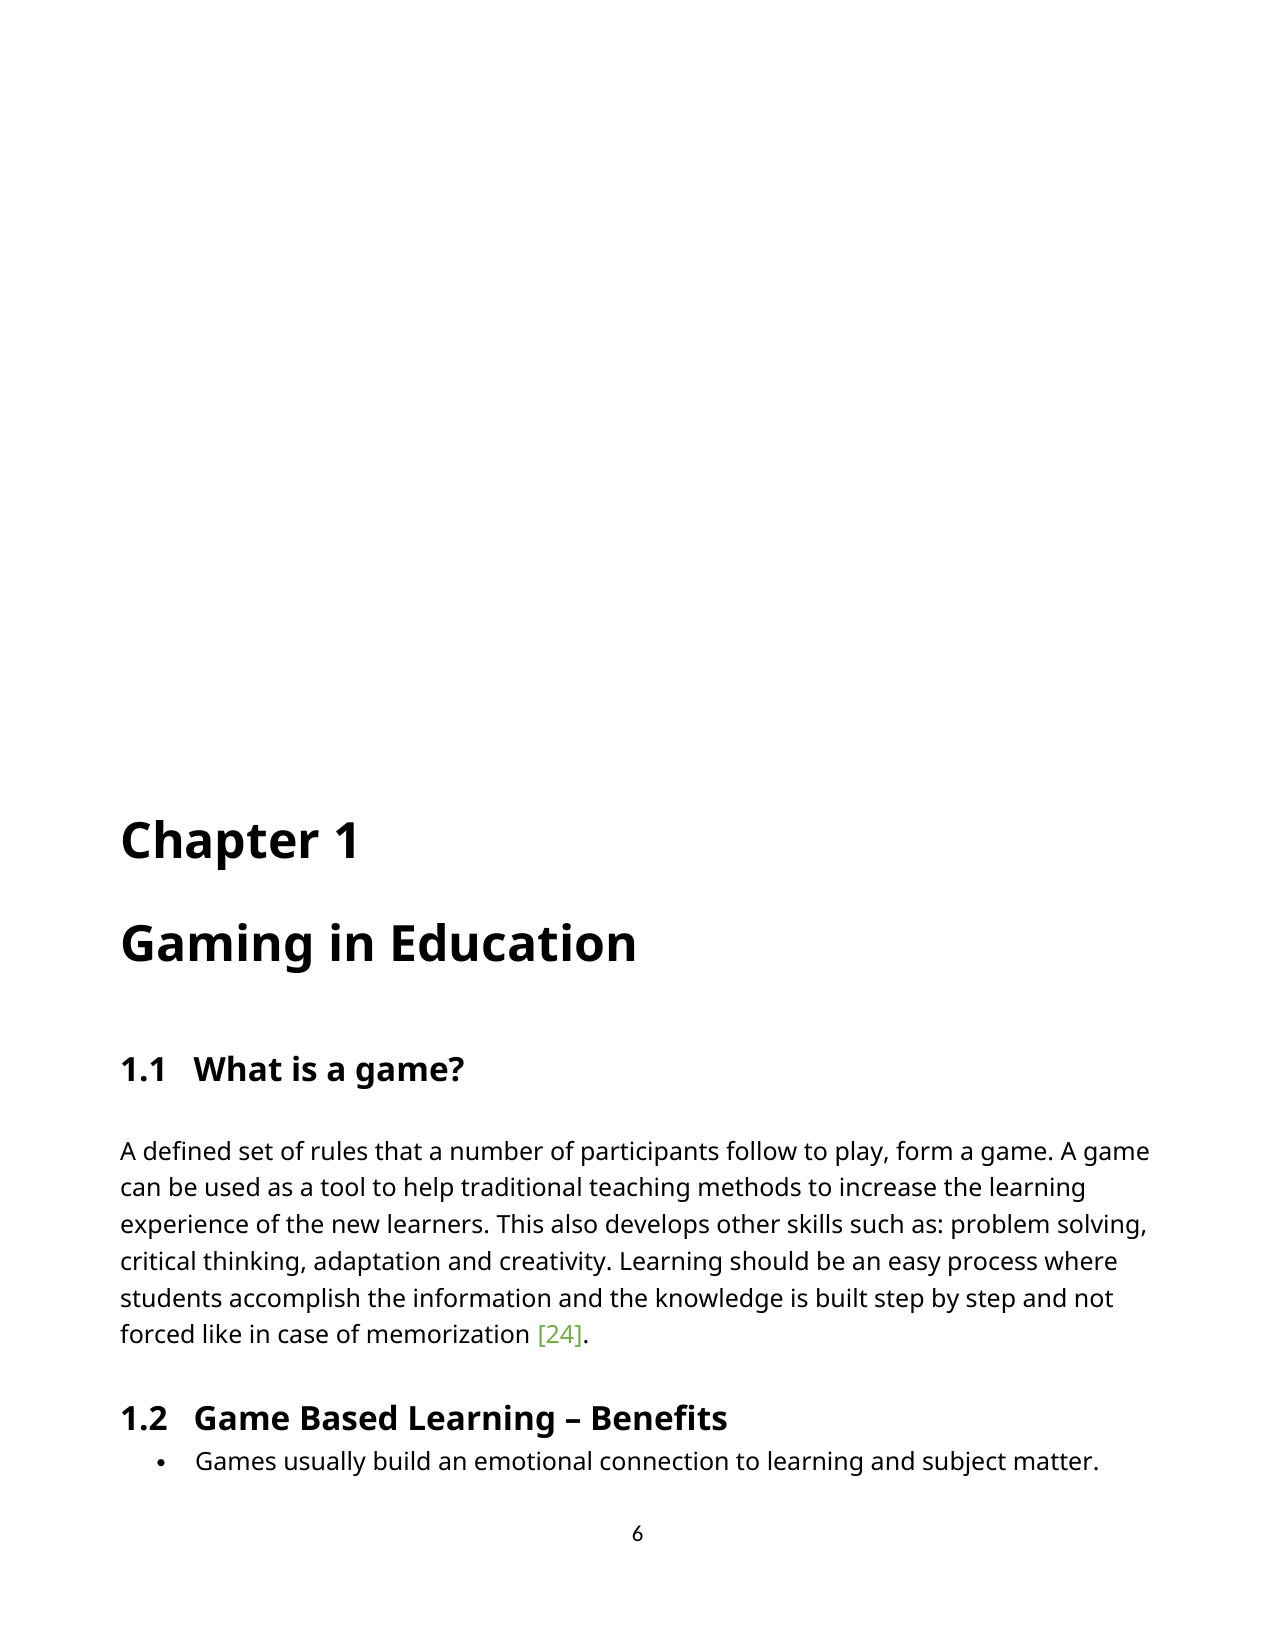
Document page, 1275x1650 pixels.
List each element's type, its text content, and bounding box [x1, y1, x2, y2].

subtitle 1.2 Game Based Learning – Benefits [120, 1395, 1155, 1440]
subtitle Gaming in Education [120, 908, 1155, 976]
text Chapter 1 [120, 805, 1155, 873]
text A defined set of rules that a number of participants follow to play, form a game. A game can be used as a tool to help traditional teaching methods to increase the learning experience of the new learners. This also develops other skills such as: problem solving, critical thinking, adaptation and creativity. Learning should be an easy process where students accomplish the information and the knowledge is built step by step and not forced like in case of memorization [24]. [120, 1133, 1155, 1351]
subtitle 1.1 What is a game? [120, 1046, 1155, 1092]
list Games usually build an emotional connection to learning and subject matter. [157, 1444, 1155, 1478]
